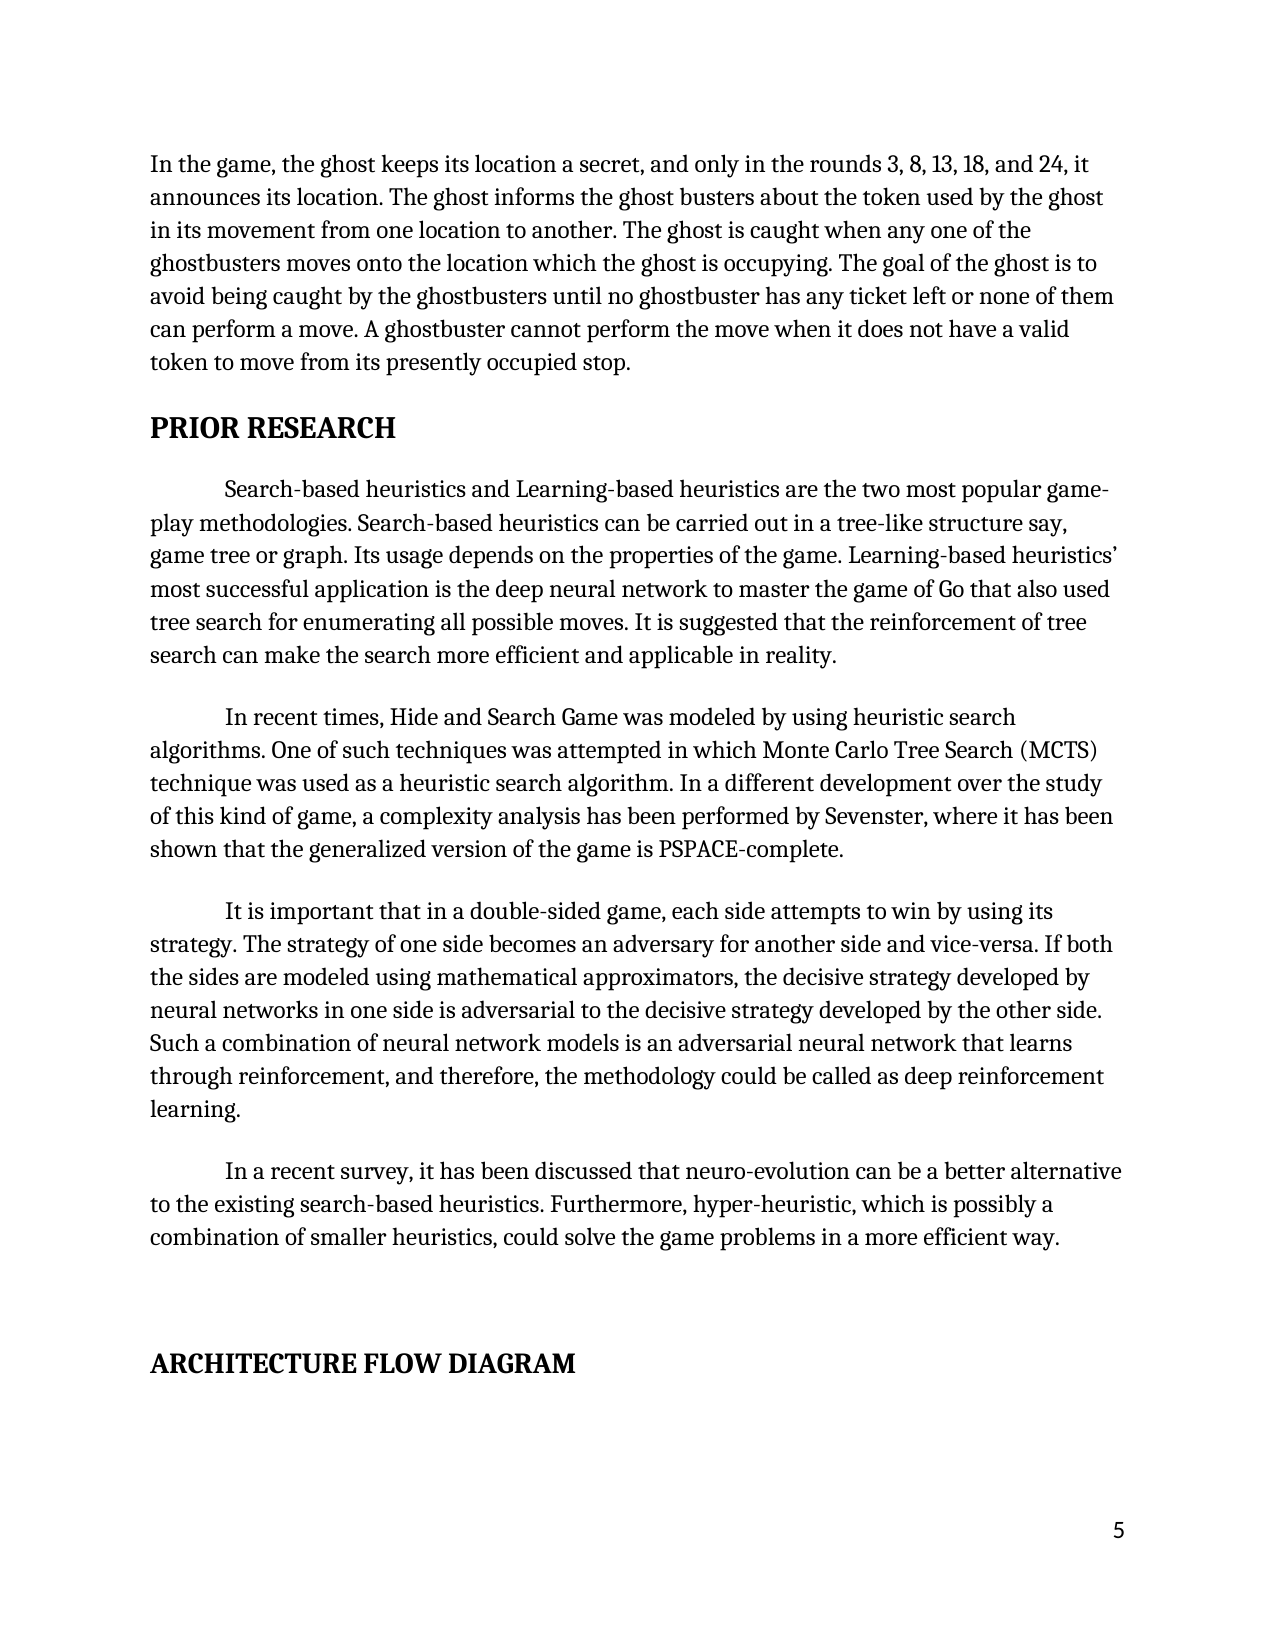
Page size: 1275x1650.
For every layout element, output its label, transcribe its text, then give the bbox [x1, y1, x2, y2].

text ARCHITECTURE FLOW DIAGRAM [150, 1348, 1125, 1381]
text In a recent survey, it has been discussed that neuro-evolution can be a better alternative to the existing search-based heuristics. Furthermore, hyper-heuristic, which is possibly a combination of smaller heuristics, could solve the game problems in a more efficient way. [150, 1157, 1125, 1252]
text In recent times, Hide and Search Game was modeled by using heuristic search algorithms. One of such techniques was attempted in which Monte Carlo Tree Search (MCTS) technique was used as a heuristic search algorithm. In a different development over the study of this kind of game, a complexity analysis has been performed by Sevenster, where it has been shown that the generalized version of the game is PSPACE-complete. [150, 703, 1125, 863]
text PRIOR RESEARCH [150, 410, 1125, 446]
text In the game, the ghost keeps its location a secret, and only in the rounds 3, 8, 13, 18, and 24, it announces its location. The ghost informs the ghost busters about the token used by the ghost in its movement from one location to another. The ghost is caught when any one of the ghostbusters moves onto the location which the ghost is occupying. The goal of the ghost is to avoid being caught by the ghostbusters until no ghostbuster has any ticket left or none of them can perform a move. A ghostbuster cannot perform the move when it does not have a valid token to move from its presently occupied stop. [150, 150, 1125, 377]
text Search-based heuristics and Learning-based heuristics are the two most popular game-play methodologies. Search-based heuristics can be carried out in a tree-like structure say, game tree or graph. Its usage depends on the properties of the game. Learning-based heuristics’ most successful application is the deep neural network to master the game of Go that also used tree search for enumerating all possible moves. It is suggested that the reinforcement of tree search can make the search more efficient and applicable in reality. [150, 475, 1125, 669]
text It is important that in a double-sided game, each side attempts to win by using its strategy. The strategy of one side becomes an adversary for another side and vice-versa. If both the sides are modeled using mathematical approximators, the decisive strategy developed by neural networks in one side is adversarial to the decisive strategy developed by the other side. Such a combination of neural network models is an adversarial neural network that learns through reinforcement, and therefore, the methodology could be called as deep reinforcement learning. [150, 897, 1125, 1124]
